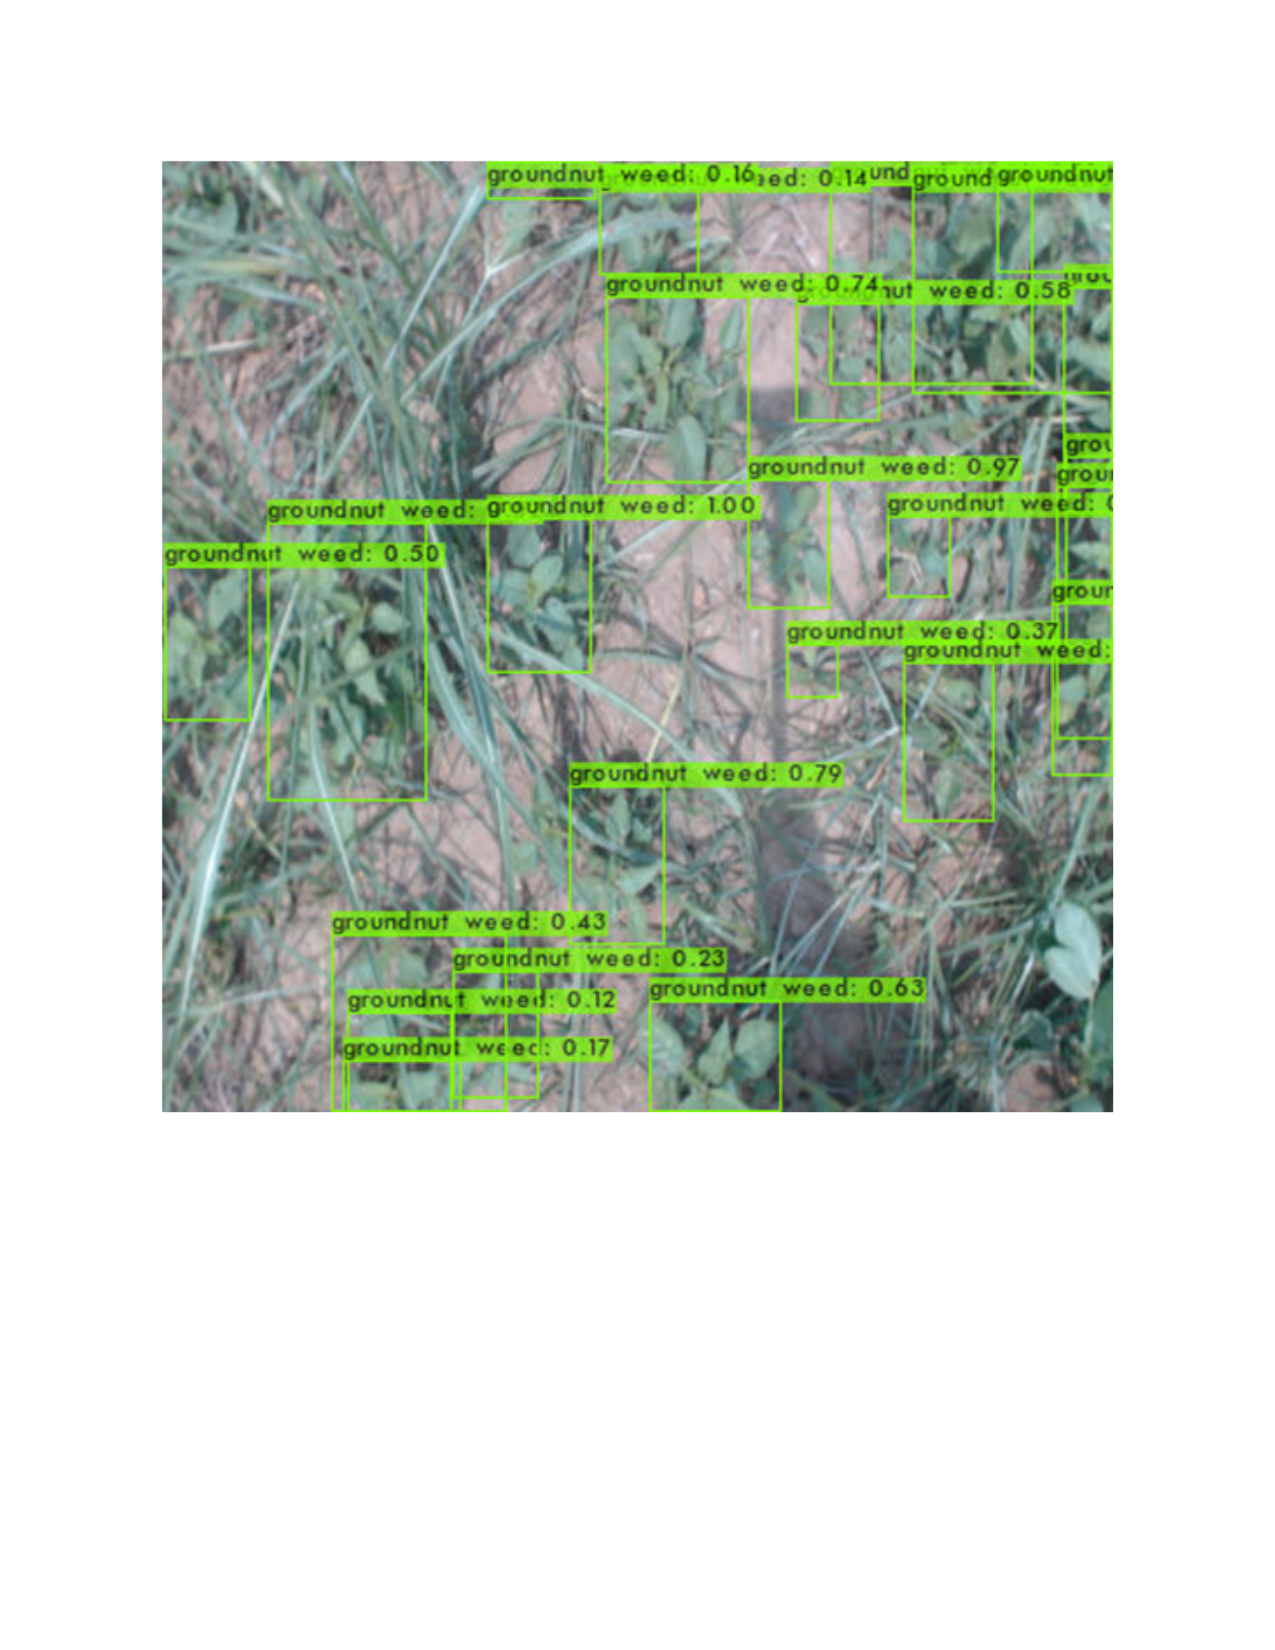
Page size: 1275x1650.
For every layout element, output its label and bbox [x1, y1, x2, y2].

picture [150, 150, 1125, 1125]
